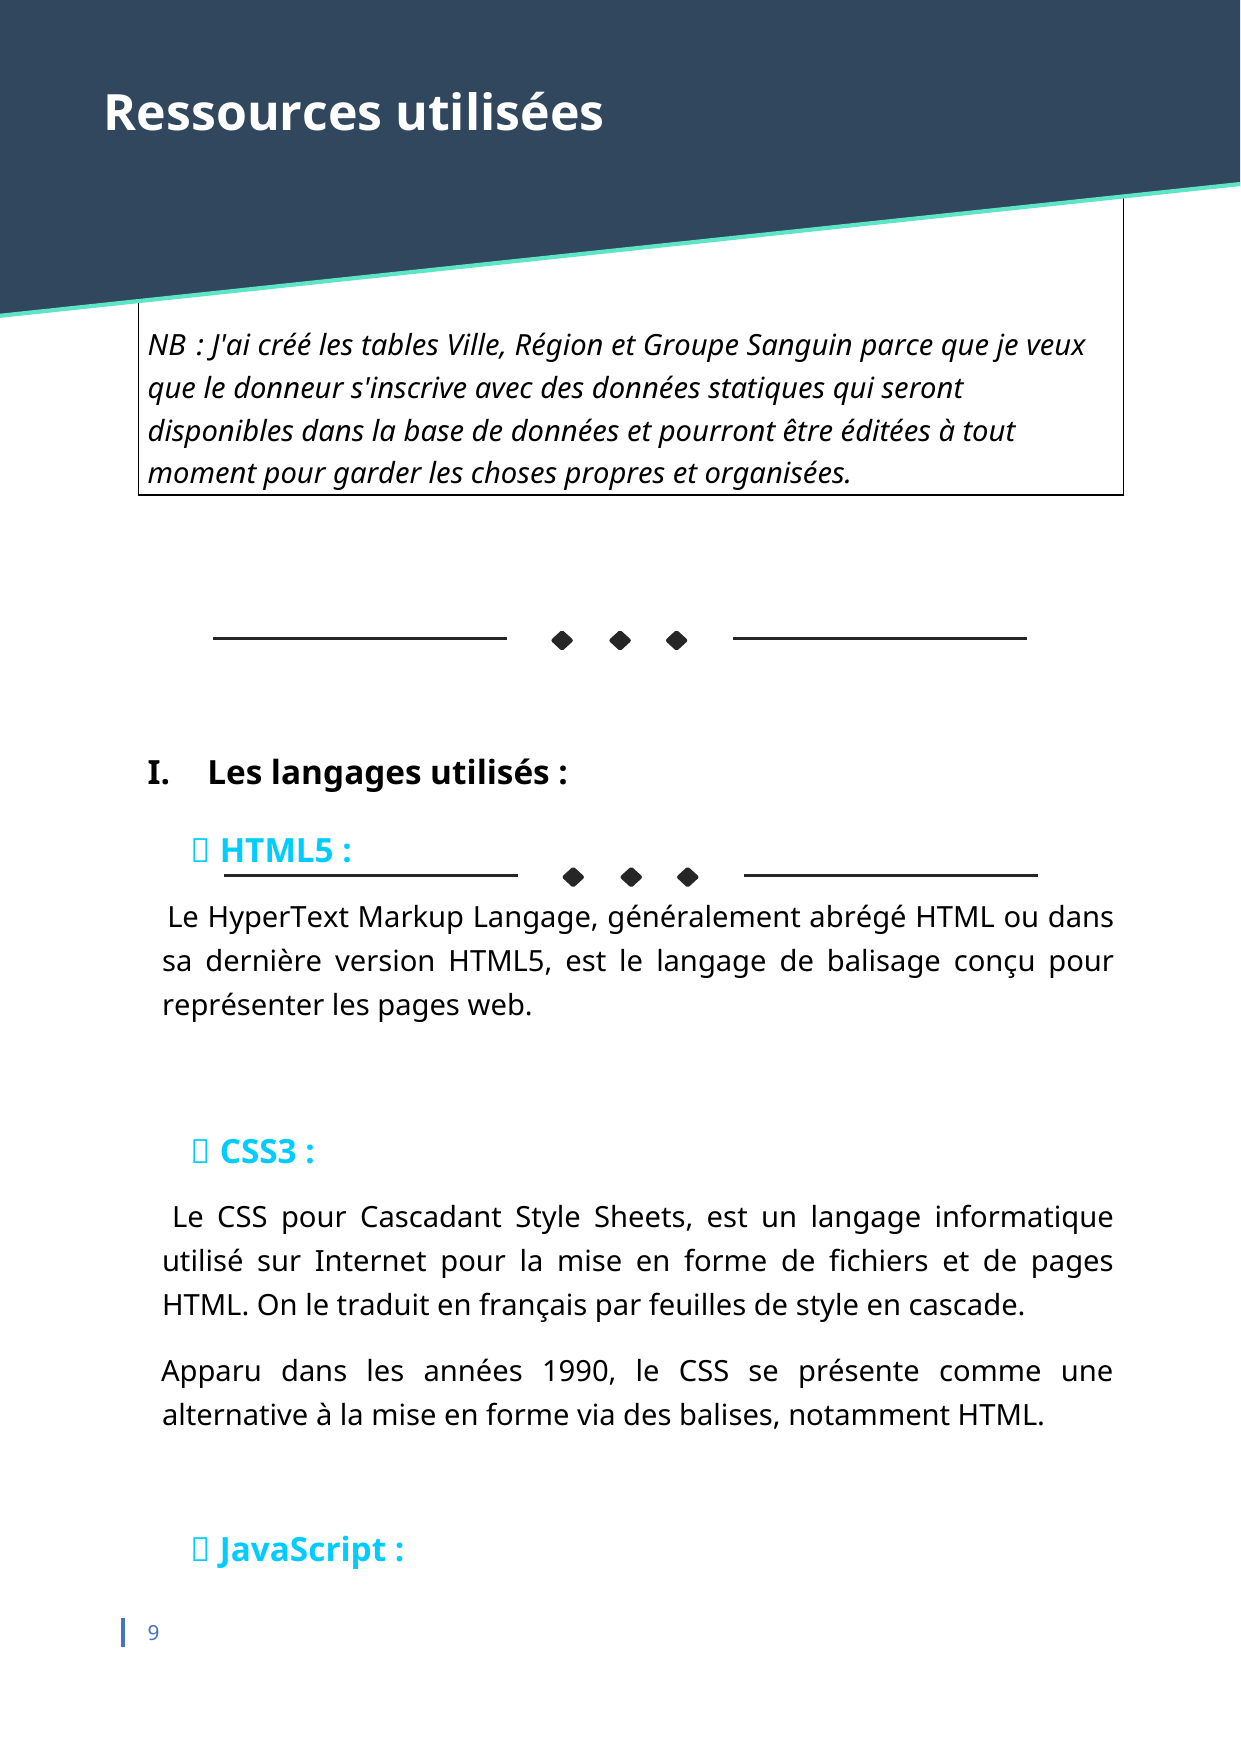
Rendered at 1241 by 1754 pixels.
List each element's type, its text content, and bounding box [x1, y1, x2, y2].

text  JavaScript : [190, 1526, 1115, 1571]
text  HTML5 : [190, 827, 1115, 872]
text Le HyperText Markup Langage, généralement abrégé HTML ou dans sa dernière version HTML5, est le langage de balisage conçu pour représenter les pages web. [161, 896, 1115, 1023]
text  CSS3 : [190, 1128, 1115, 1173]
subtitle I. Les langages utilisés : [147, 748, 1115, 794]
text Apparu dans les années 1990, le CSS se présente comme une alternative à la mise en forme via des balises, notamment HTML. [161, 1350, 1115, 1434]
text NB : J'ai créé les tables Ville, Région et Groupe Sanguin parce que je veux que le donneur s'inscrive avec des données statiques qui seront disponibles dans la base de données et pourront être éditées à tout moment pour garder les choses propres et organisées. [139, 199, 1123, 494]
text Le CSS pour Cascadant Style Sheets, est un langage informatique utilisé sur Internet pour la mise en forme de fichiers et de pages HTML. On le traduit en français par feuilles de style en cascade. [161, 1197, 1115, 1324]
